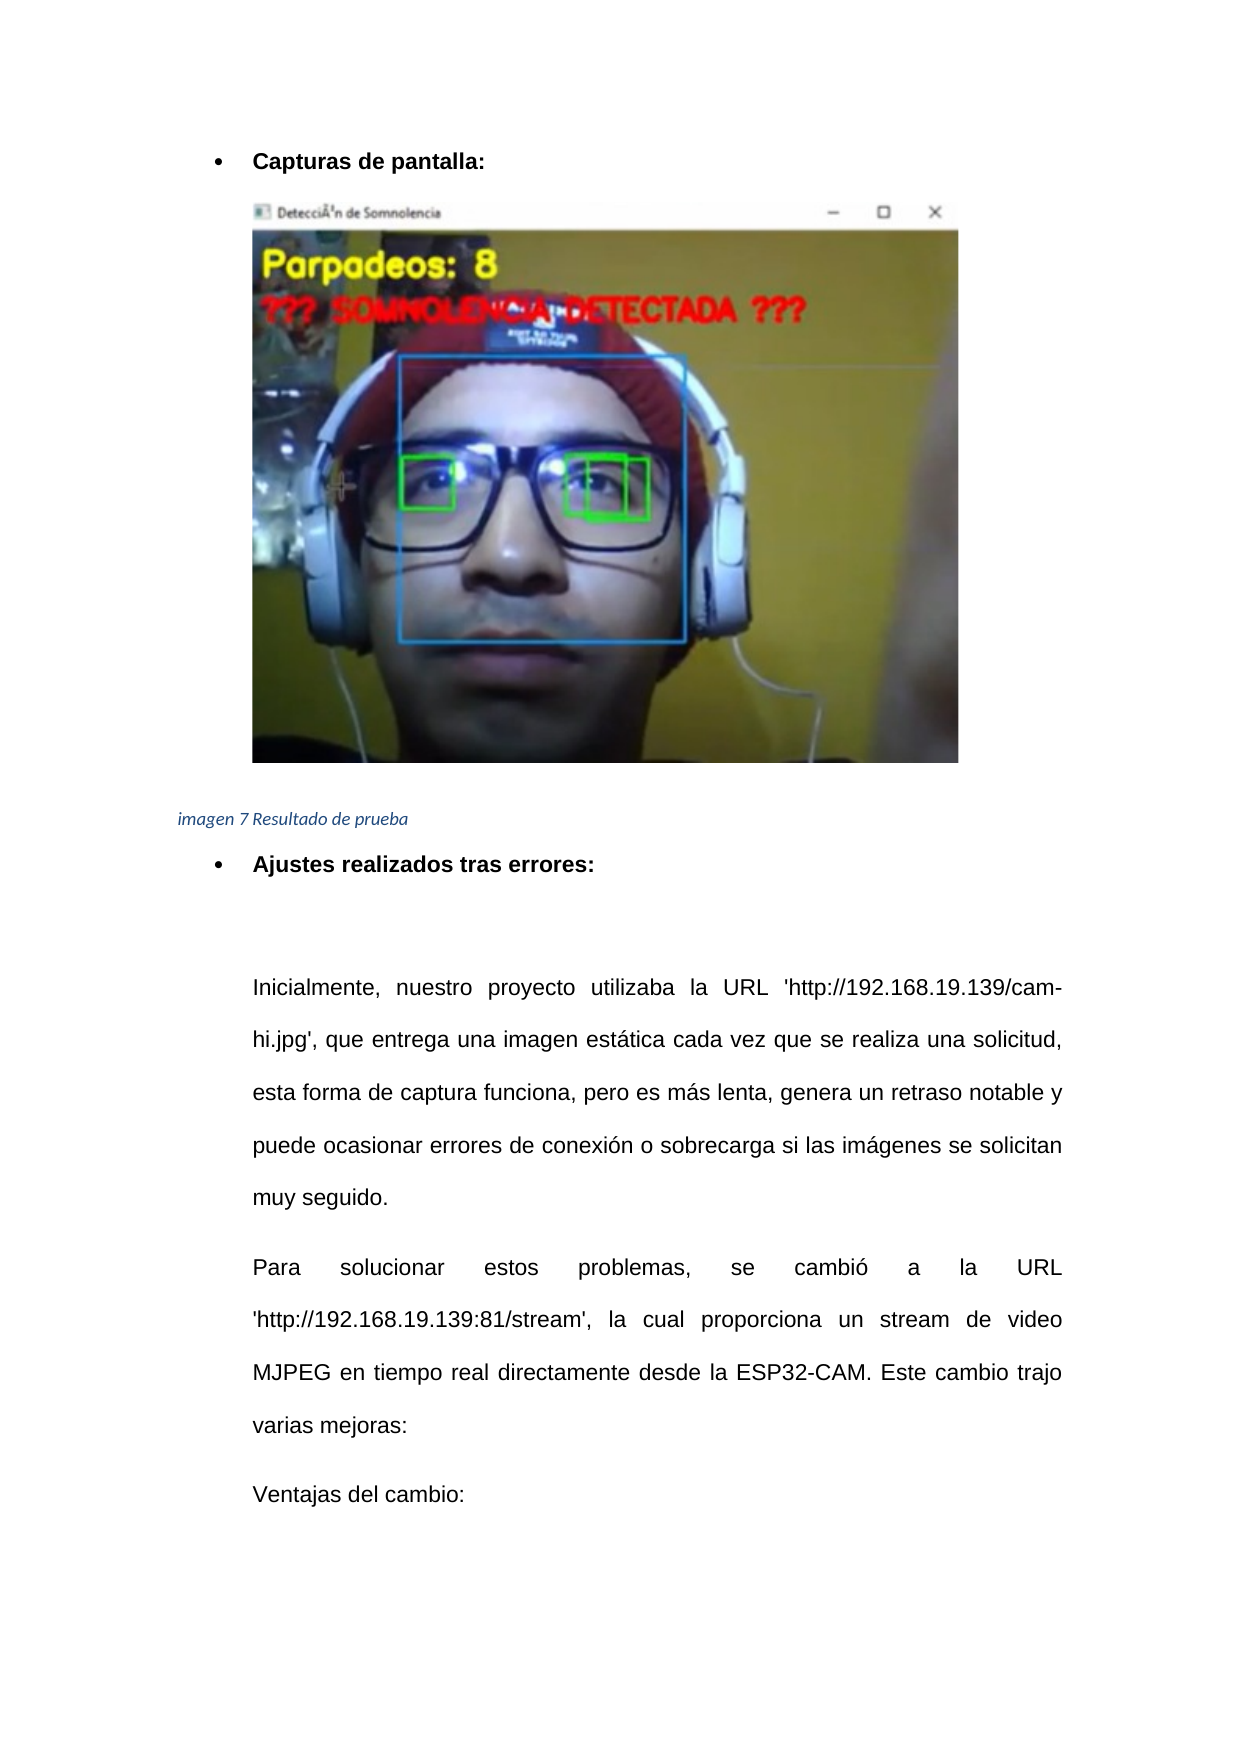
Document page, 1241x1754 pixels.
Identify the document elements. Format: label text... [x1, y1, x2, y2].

text Ventajas del cambio: [252, 1481, 1063, 1507]
picture [252, 202, 959, 763]
text Inicialmente, nuestro proyecto utilizaba la URL 'http://192.168.19.139/cam-hi.jpg', que entrega una imagen estática cada vez que se realiza una solicitud, esta forma de captura funciona, pero es más lenta, genera un retraso notable y puede ocasionar errores de conexión o sobrecarga si las imágenes se solicitan muy seguido. [252, 921, 1063, 1211]
text imagen 7 Resultado de prueba [177, 808, 1063, 831]
text Para solucionar estos problemas, se cambió a la URL 'http://192.168.19.139:81/stream', la cual proporciona un stream de video MJPEG en tiempo real directamente desde la ESP32-CAM. Este cambio trajo varias mejoras: [252, 1254, 1063, 1438]
list Ajustes realizados tras errores: [215, 851, 1063, 878]
